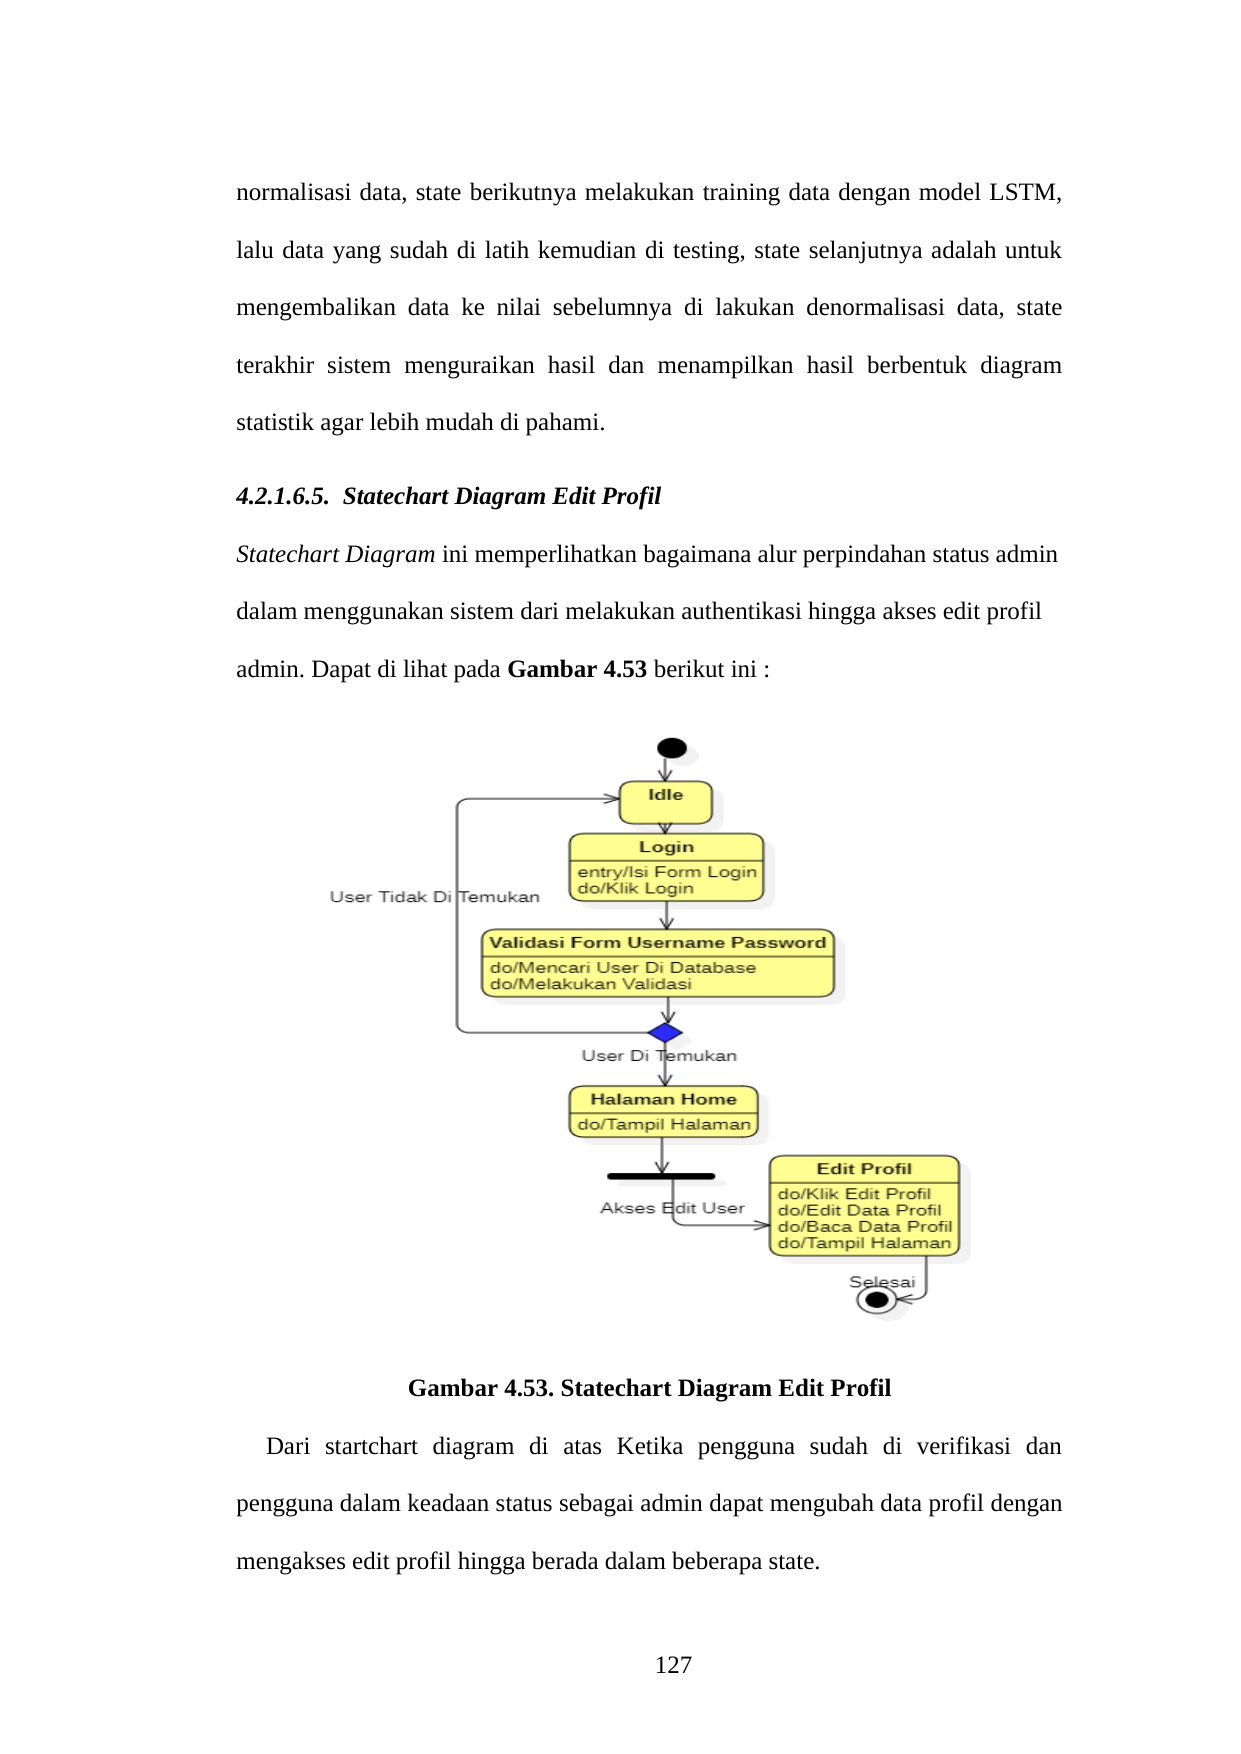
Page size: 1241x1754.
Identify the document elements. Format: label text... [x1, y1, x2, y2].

text Dari startchart diagram di atas Ketika pengguna sudah di verifikasi dan pengguna dalam keadaan status sebagai admin dapat mengubah data profil dengan mengakses edit profil hingga berada dalam beberapa state. [236, 1431, 1063, 1575]
picture [315, 728, 984, 1328]
subtitle Statechart Diagram Edit Profil [236, 481, 1063, 510]
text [236, 177, 1063, 436]
